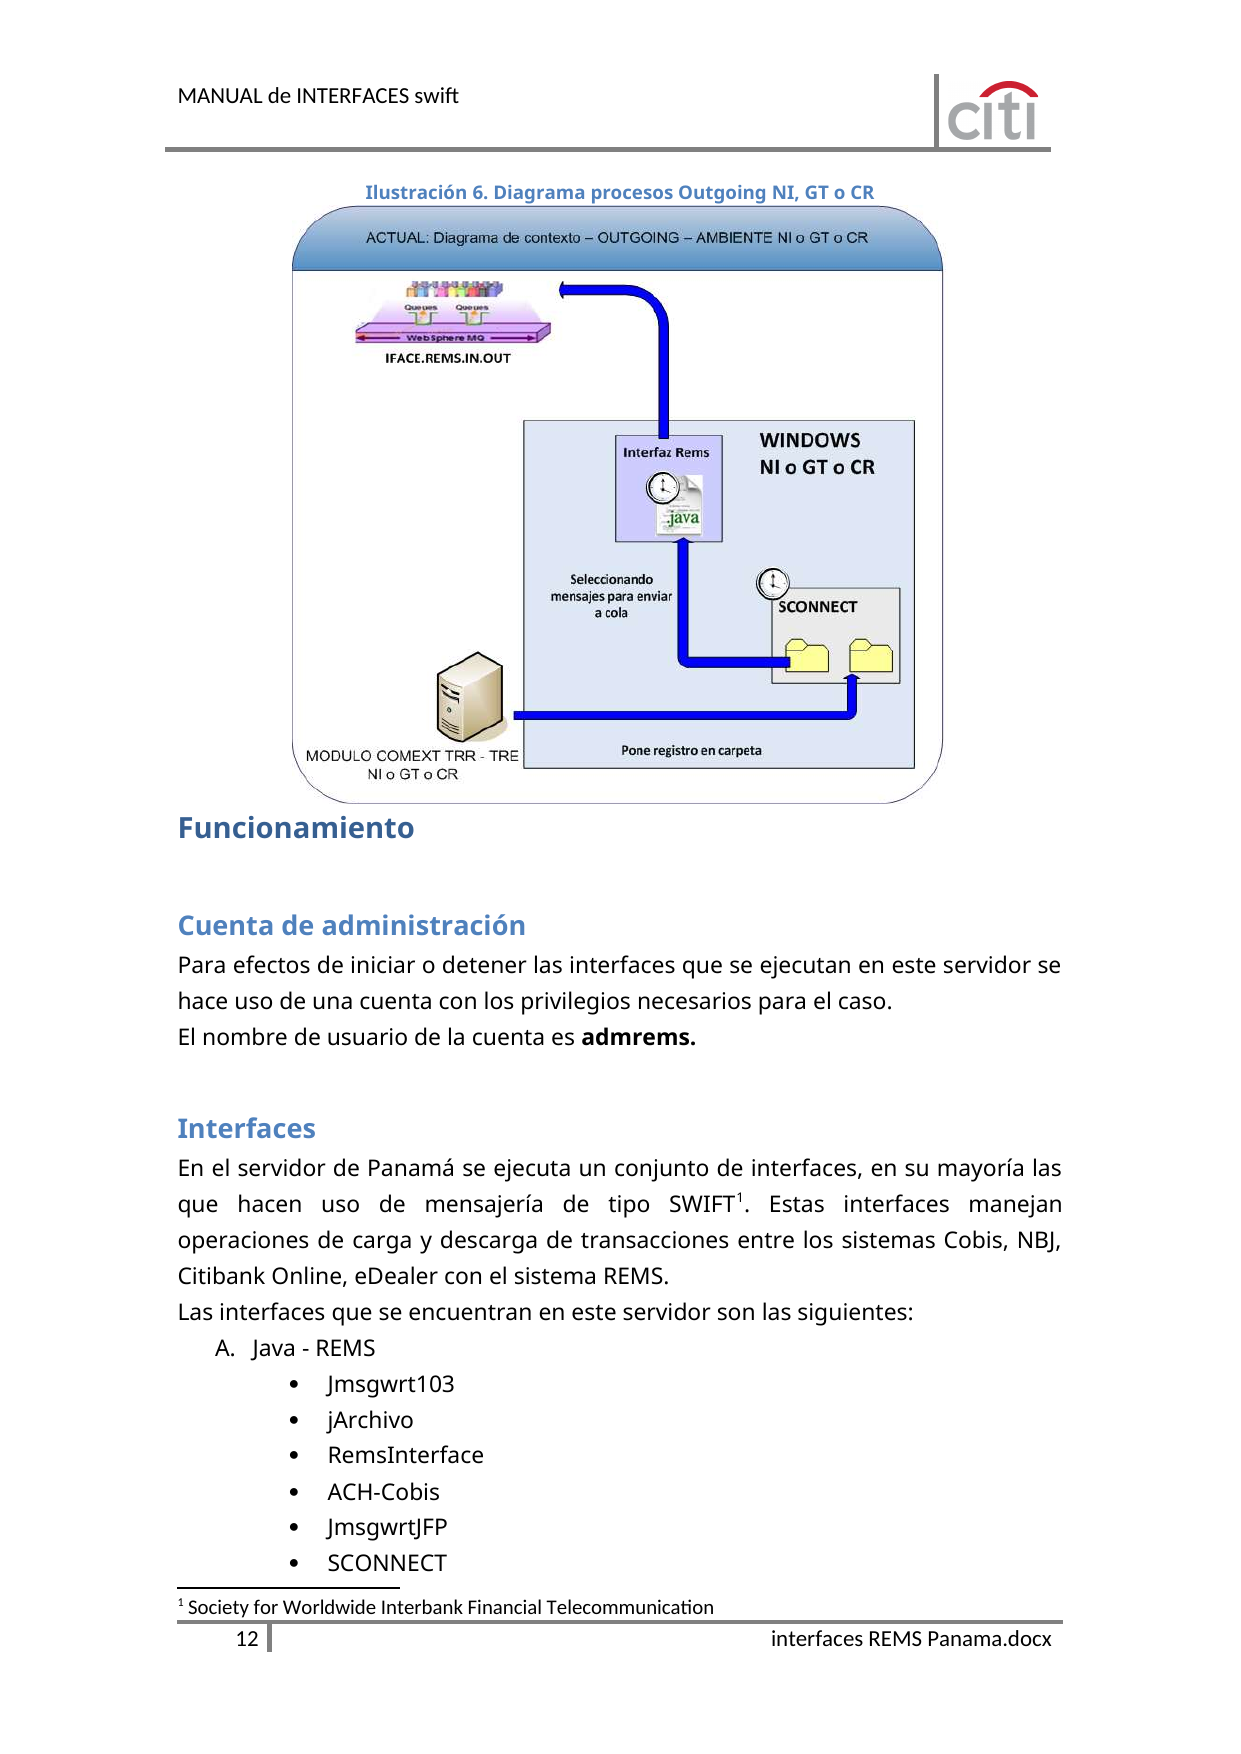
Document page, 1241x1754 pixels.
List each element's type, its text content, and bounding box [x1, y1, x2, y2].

text En el servidor de Panamá se ejecuta un conjunto de interfaces, en su mayoría las que hacen uso de mensajería de tipo SWIFT. Estas interfaces manejan operaciones de carga y descarga de transacciones entre los sistemas Cobis, NBJ, Citibank Online, eDealer con el sistema REMS. [177, 1152, 1063, 1291]
picture [948, 81, 1039, 140]
list Jmsgwrt103 [290, 1368, 1063, 1399]
list jArchivo [290, 1403, 1063, 1435]
text Para efectos de iniciar o detener las interfaces que se ejecutan en este servidor se hace uso de una cuenta con los privilegios necesarios para el caso. [177, 949, 1063, 1016]
text Las interfaces que se encuentran en este servidor son las siguientes: [177, 1296, 1063, 1327]
subtitle Interfaces [177, 1109, 1063, 1146]
list JmsgwrtJFP [290, 1511, 1063, 1543]
text Ilustración 6. Diagrama procesos Outgoing NI, GT o CR [177, 179, 1063, 205]
list RemsInterface [290, 1439, 1063, 1471]
picture [292, 205, 949, 804]
subtitle Funcionamiento [177, 808, 1063, 847]
list SCONNECT [290, 1547, 1063, 1578]
list Java - REMS [215, 1332, 1063, 1363]
subtitle Cuenta de administración [177, 906, 1063, 943]
list ACH-Cobis [290, 1475, 1063, 1507]
text El nombre de usuario de la cuenta es admrems. [177, 1021, 1063, 1052]
